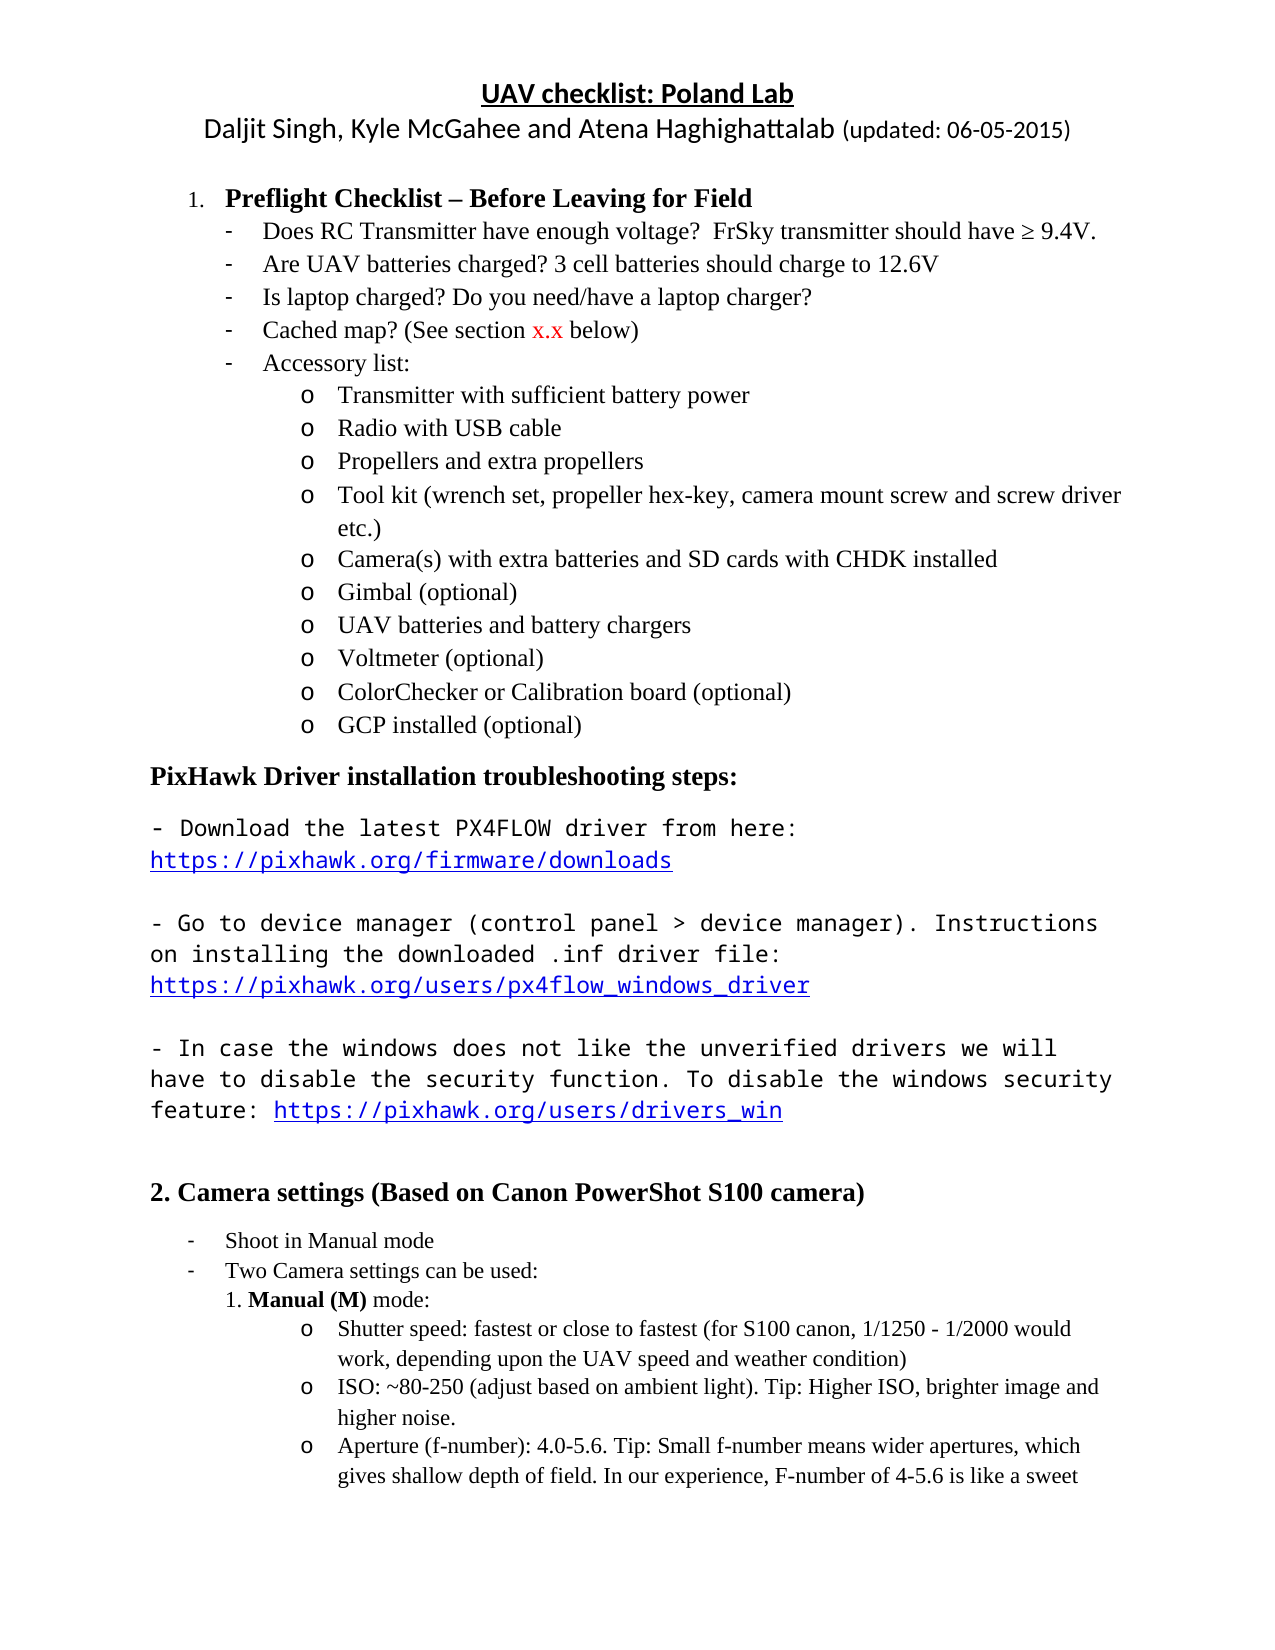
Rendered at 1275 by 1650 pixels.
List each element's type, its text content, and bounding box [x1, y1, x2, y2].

list Shoot in Manual mode [187, 1226, 1125, 1254]
list Are UAV batteries charged? 3 cell batteries should charge to 12.6V [225, 248, 1125, 279]
list Is laptop charged? Do you need/have a laptop charger? [225, 281, 1125, 312]
list Tool kit (wrench set, propeller hex-key, camera mount screw and screw driver etc.) [300, 480, 1125, 542]
list Shutter speed: fastest or close to fastest (for S100 canon, 1/1250 - 1/2000 would work, depending upon the UAV speed and weather condition) [300, 1315, 1125, 1371]
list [300, 1432, 1125, 1489]
list GCP installed (optional) [300, 710, 1125, 741]
list Voltmeter (optional) [300, 643, 1125, 674]
list Two Camera settings can be used: [187, 1256, 1125, 1284]
list Preflight Checklist – Before Leaving for Field [187, 182, 1125, 213]
list Radio with USB cable [300, 413, 1125, 444]
list ISO: ~80-250 (adjust based on ambient light). Tip: Higher ISO, brighter image and higher noise. [300, 1373, 1125, 1430]
list Camera(s) with extra batteries and SD cards with CHDK installed [300, 544, 1125, 575]
list 1. Manual (M) mode: [225, 1286, 1125, 1313]
list Accessory list: [225, 347, 1125, 378]
text - Download the latest PX4FLOW driver from here: [150, 810, 1125, 844]
text 2. Camera settings (Based on Canon PowerShot S100 camera) [150, 1176, 1125, 1207]
list UAV batteries and battery chargers [300, 610, 1125, 641]
list ColorChecker or Calibration board (optional) [300, 677, 1125, 708]
list Gimbal (optional) [300, 577, 1125, 608]
list Propellers and extra propellers [300, 446, 1125, 477]
list Transmitter with sufficient battery power [300, 380, 1125, 411]
text - In case the windows does not like the unverified drivers we will have to disable the security function. To disable the windows security feature: https://pixhawk.org/users/drivers_win [150, 1032, 1125, 1125]
list Cached map? (See section x.x below) [225, 314, 1125, 345]
text PixHawk Driver installation troubleshooting steps: [150, 760, 1125, 791]
text - Go to device manager (control panel > device manager). Instructions on installing the downloaded .inf driver file: [150, 907, 1125, 969]
list Does RC Transmitter have enough voltage? FrSky transmitter should have ≥ 9.4V. [225, 215, 1125, 246]
text https://pixhawk.org/firmware/downloads [150, 844, 1125, 875]
text https://pixhawk.org/users/px4flow_windows_driver [150, 969, 1125, 1000]
